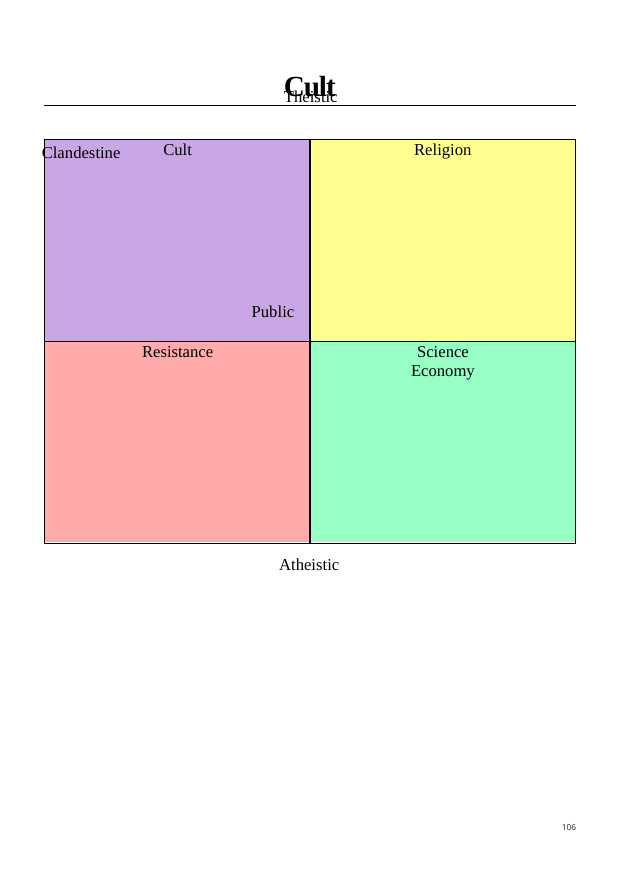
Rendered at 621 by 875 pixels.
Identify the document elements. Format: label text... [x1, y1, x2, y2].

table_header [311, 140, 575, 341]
subtitle Cult [44, 69, 576, 105]
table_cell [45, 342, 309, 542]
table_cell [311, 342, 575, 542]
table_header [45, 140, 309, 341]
